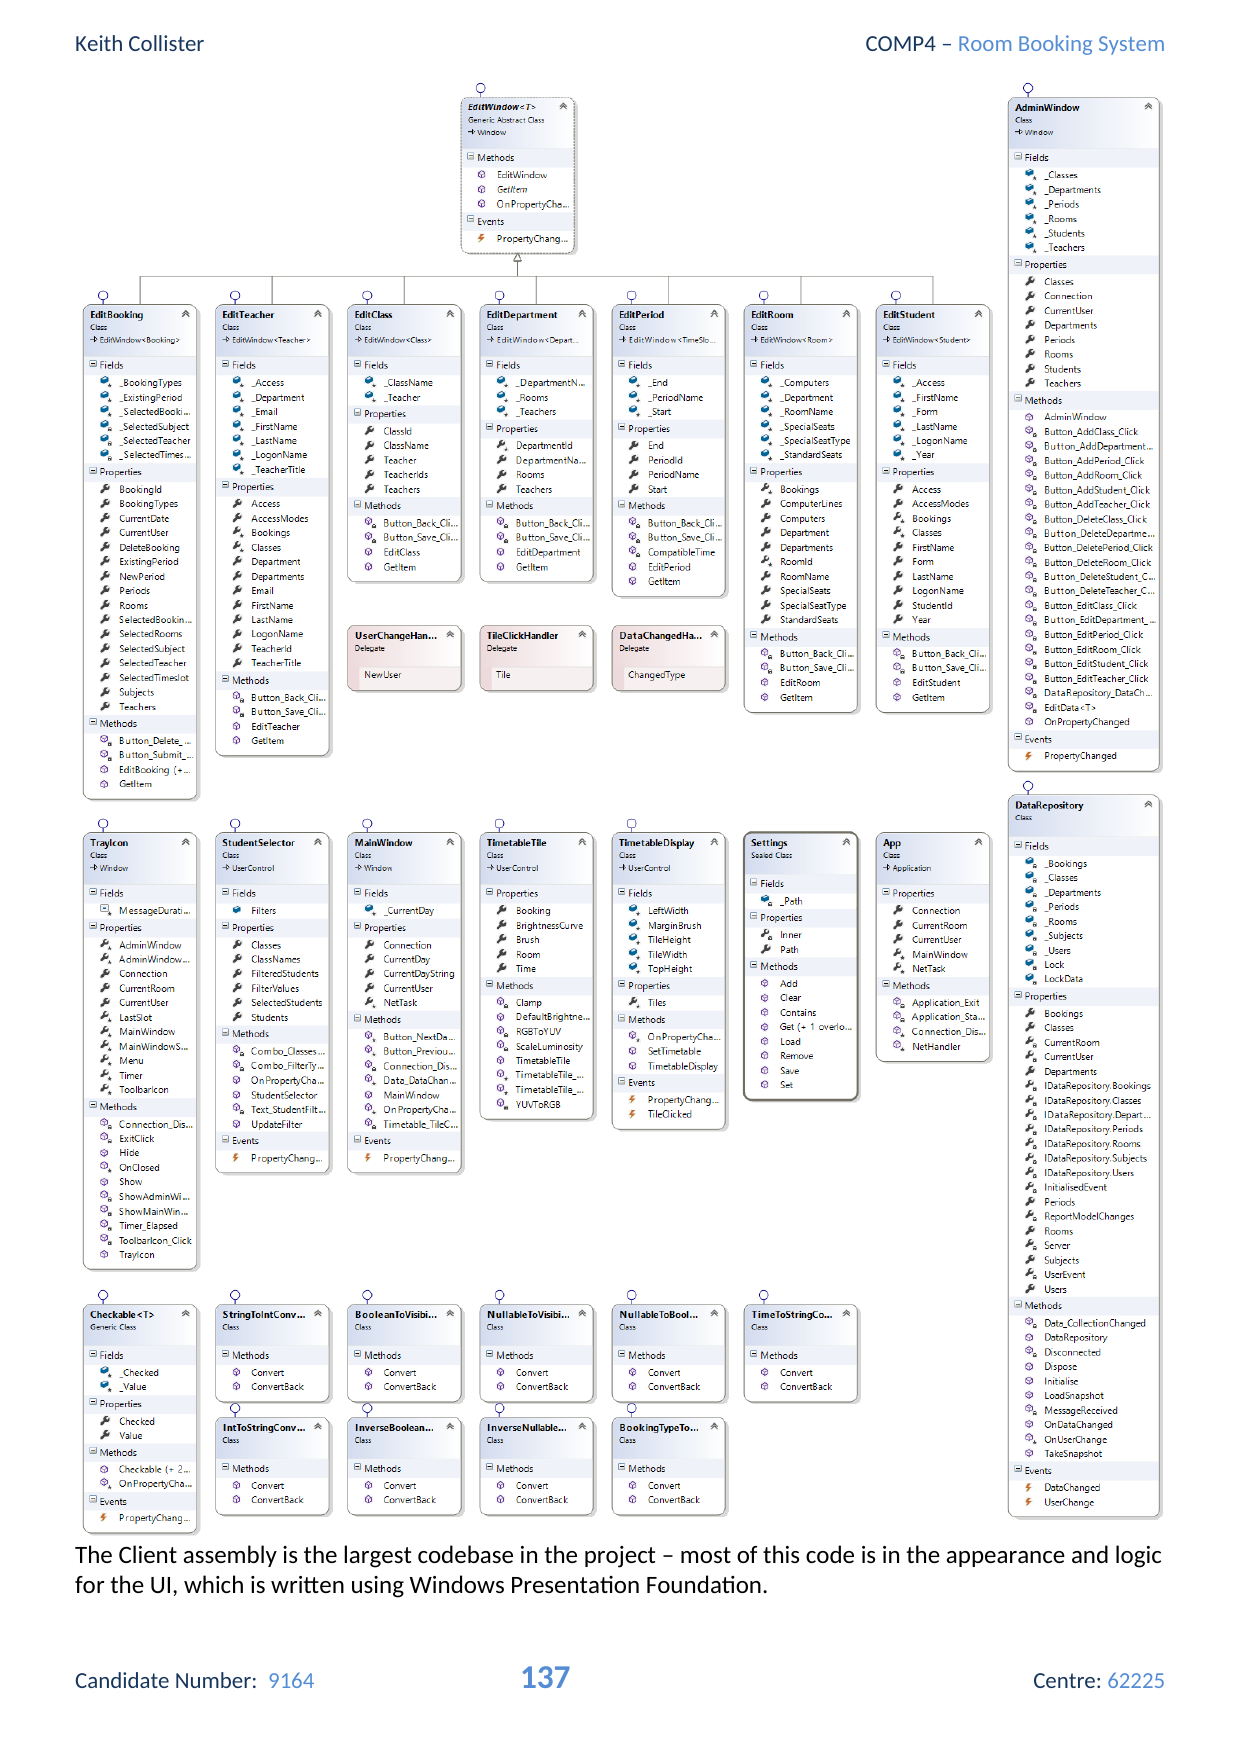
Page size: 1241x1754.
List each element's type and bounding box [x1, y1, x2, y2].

picture [75, 75, 1166, 1539]
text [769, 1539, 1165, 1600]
